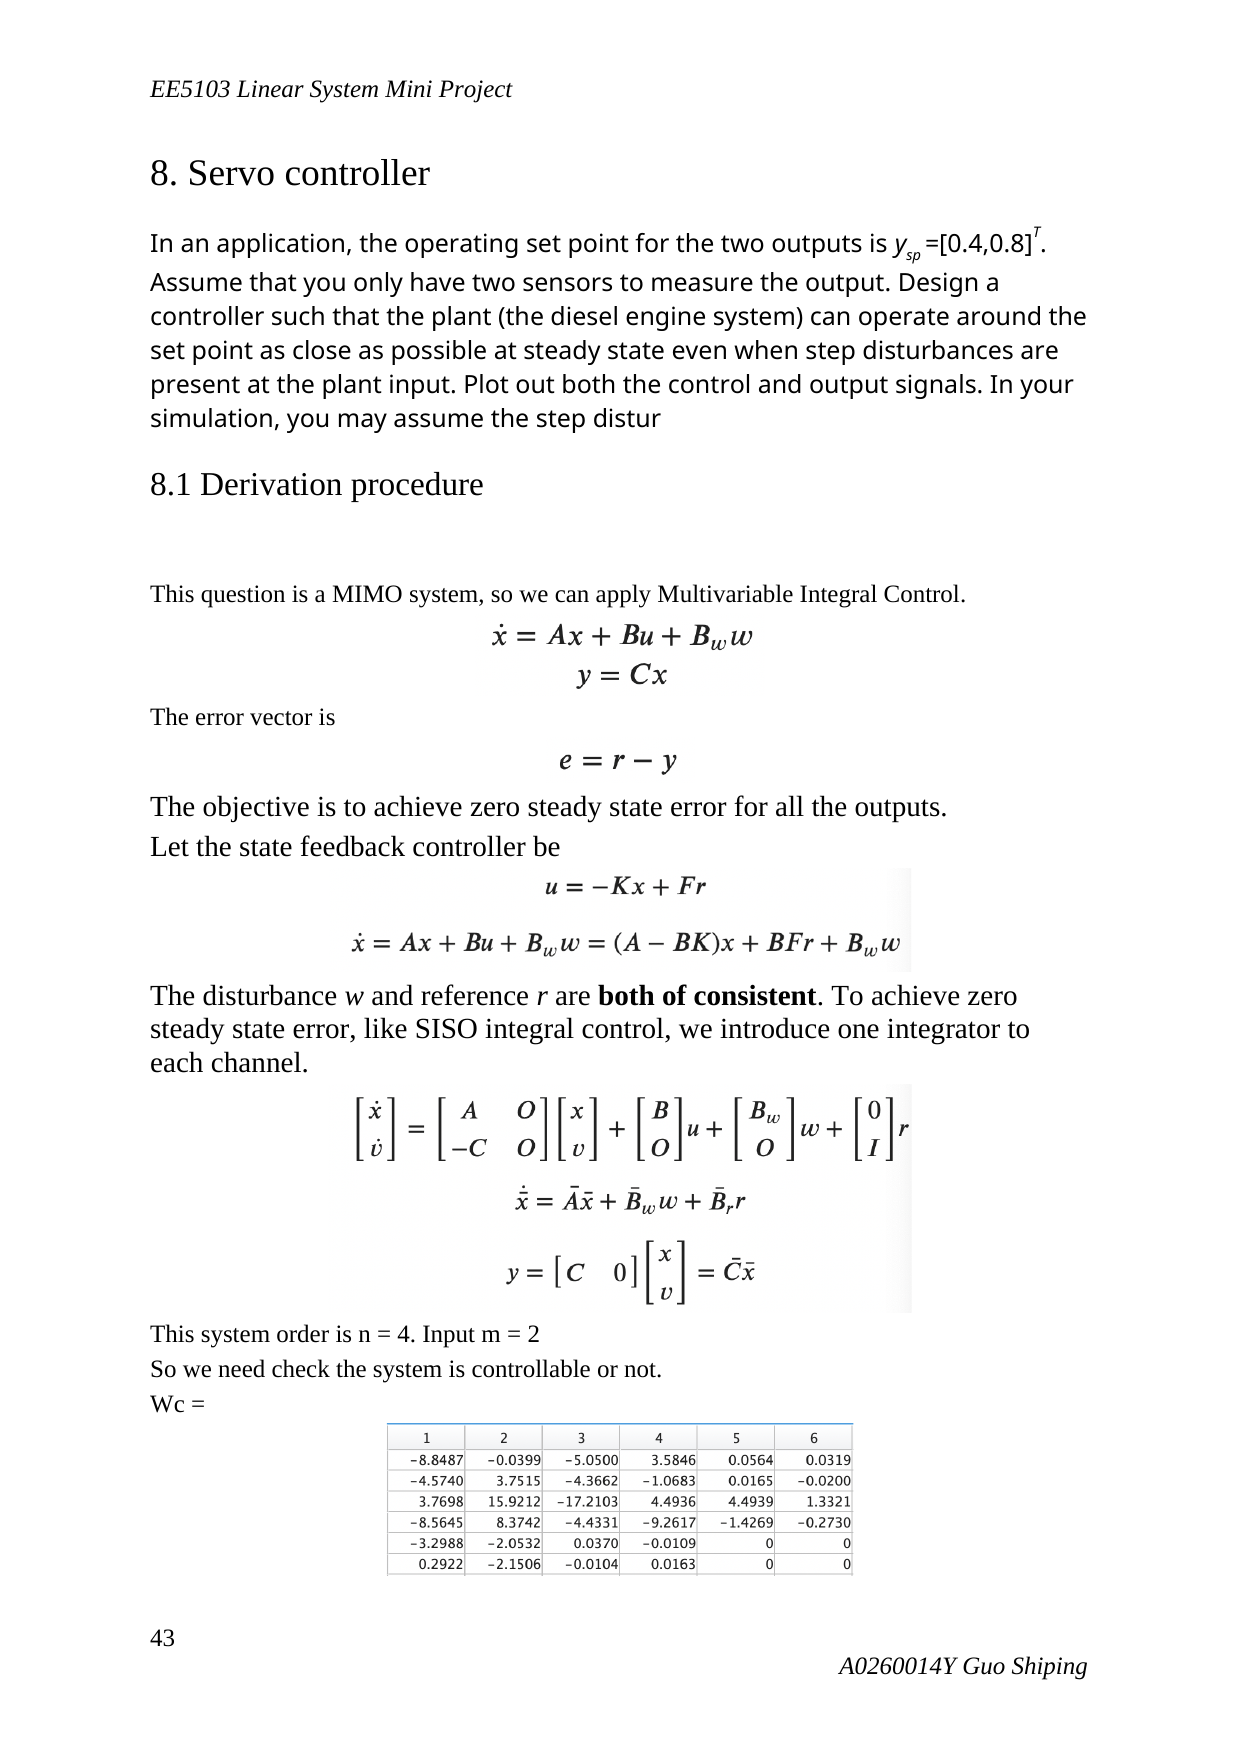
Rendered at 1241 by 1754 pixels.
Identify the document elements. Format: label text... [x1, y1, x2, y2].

text Wc = [150, 1389, 1090, 1418]
text The error vector is [150, 702, 1090, 731]
text This system order is n = 4. Input m = 2 [150, 1319, 1090, 1348]
picture [328, 1084, 912, 1313]
text The disturbance w and reference r are both of consistent. To achieve zero steady state error, like SISO integral control, we introduce one integrator to each channel. [150, 978, 1090, 1078]
text In an application, the operating set point for the two outputs is ysp =[0.4,0.8]T. Assume that you only have two sensors to measure the output. Design a controller such that the plant (the diesel engine system) can operate around the set point as close as possible at steady state even when step disturbances are present at the plant input. Plot out both the control and output signals. In your simulation, you may assume the step distur [150, 222, 1090, 435]
text The objective is to achieve zero steady state error for all the outputs. [150, 789, 1090, 823]
picture [474, 613, 766, 696]
text Let the state feedback controller be [150, 829, 1090, 863]
text This question is a MIMO system, so we can apply Multivariable Integral Control. [150, 579, 1090, 608]
subtitle 8.1 Derivation procedure [150, 464, 1090, 503]
text So we need check the system is controllable or not. [150, 1354, 1090, 1383]
picture [545, 737, 695, 783]
picture [329, 868, 912, 972]
subtitle 8. Servo controller [150, 150, 1090, 193]
picture [386, 1423, 854, 1576]
